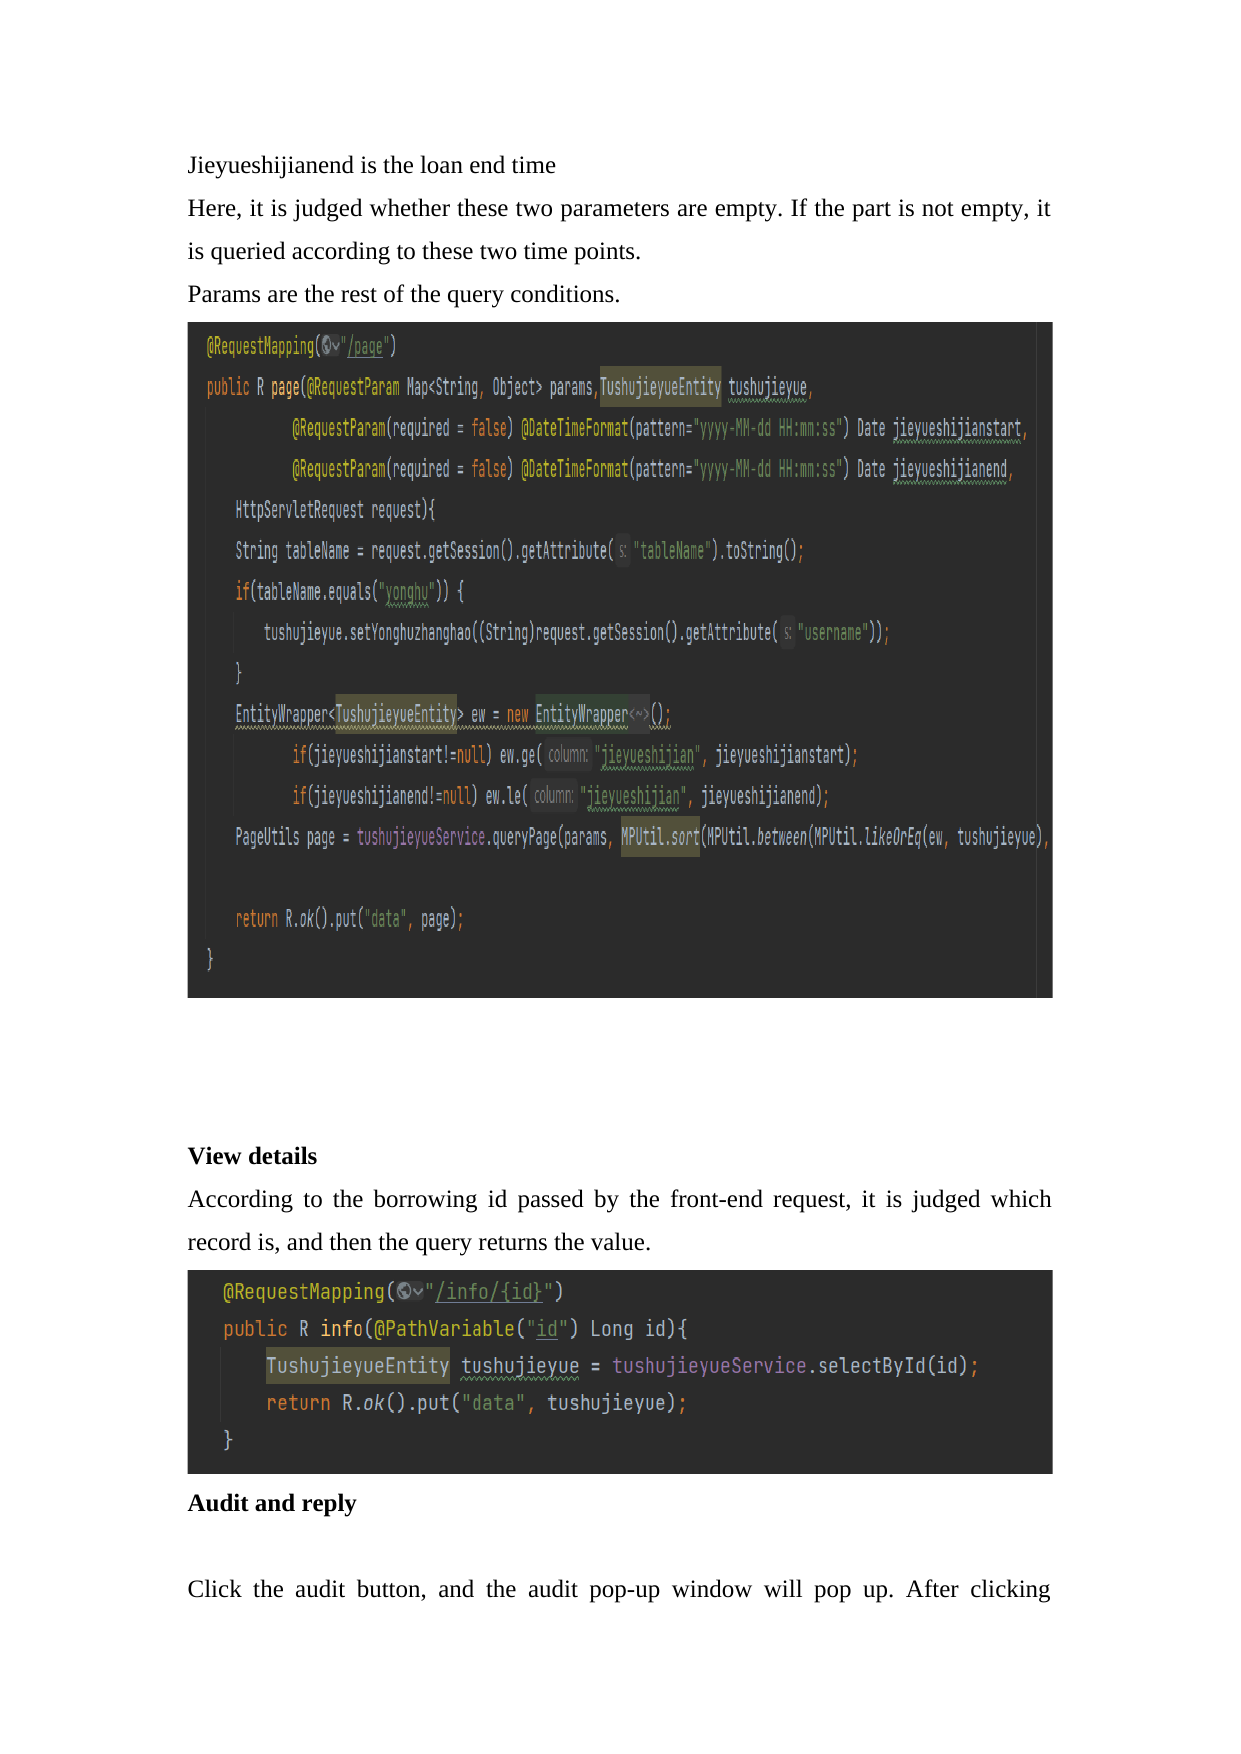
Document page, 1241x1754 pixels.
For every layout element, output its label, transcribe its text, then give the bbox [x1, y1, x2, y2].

text View details [187, 1141, 1053, 1170]
text Params are the rest of the query conditions. [187, 279, 1053, 308]
picture [187, 1270, 1053, 1474]
text Audit and reply [187, 1488, 1053, 1517]
text According to the borrowing id passed by the front-end request, it is judged which record is, and then the query returns the value. [187, 1184, 1053, 1256]
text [187, 1574, 1053, 1603]
picture [187, 322, 1053, 998]
text Here, it is judged whether these two parameters are empty. If the part is not empty, it is queried according to these two time points. [187, 193, 1053, 265]
text Jieyueshijianend is the loan end time [187, 150, 1053, 179]
